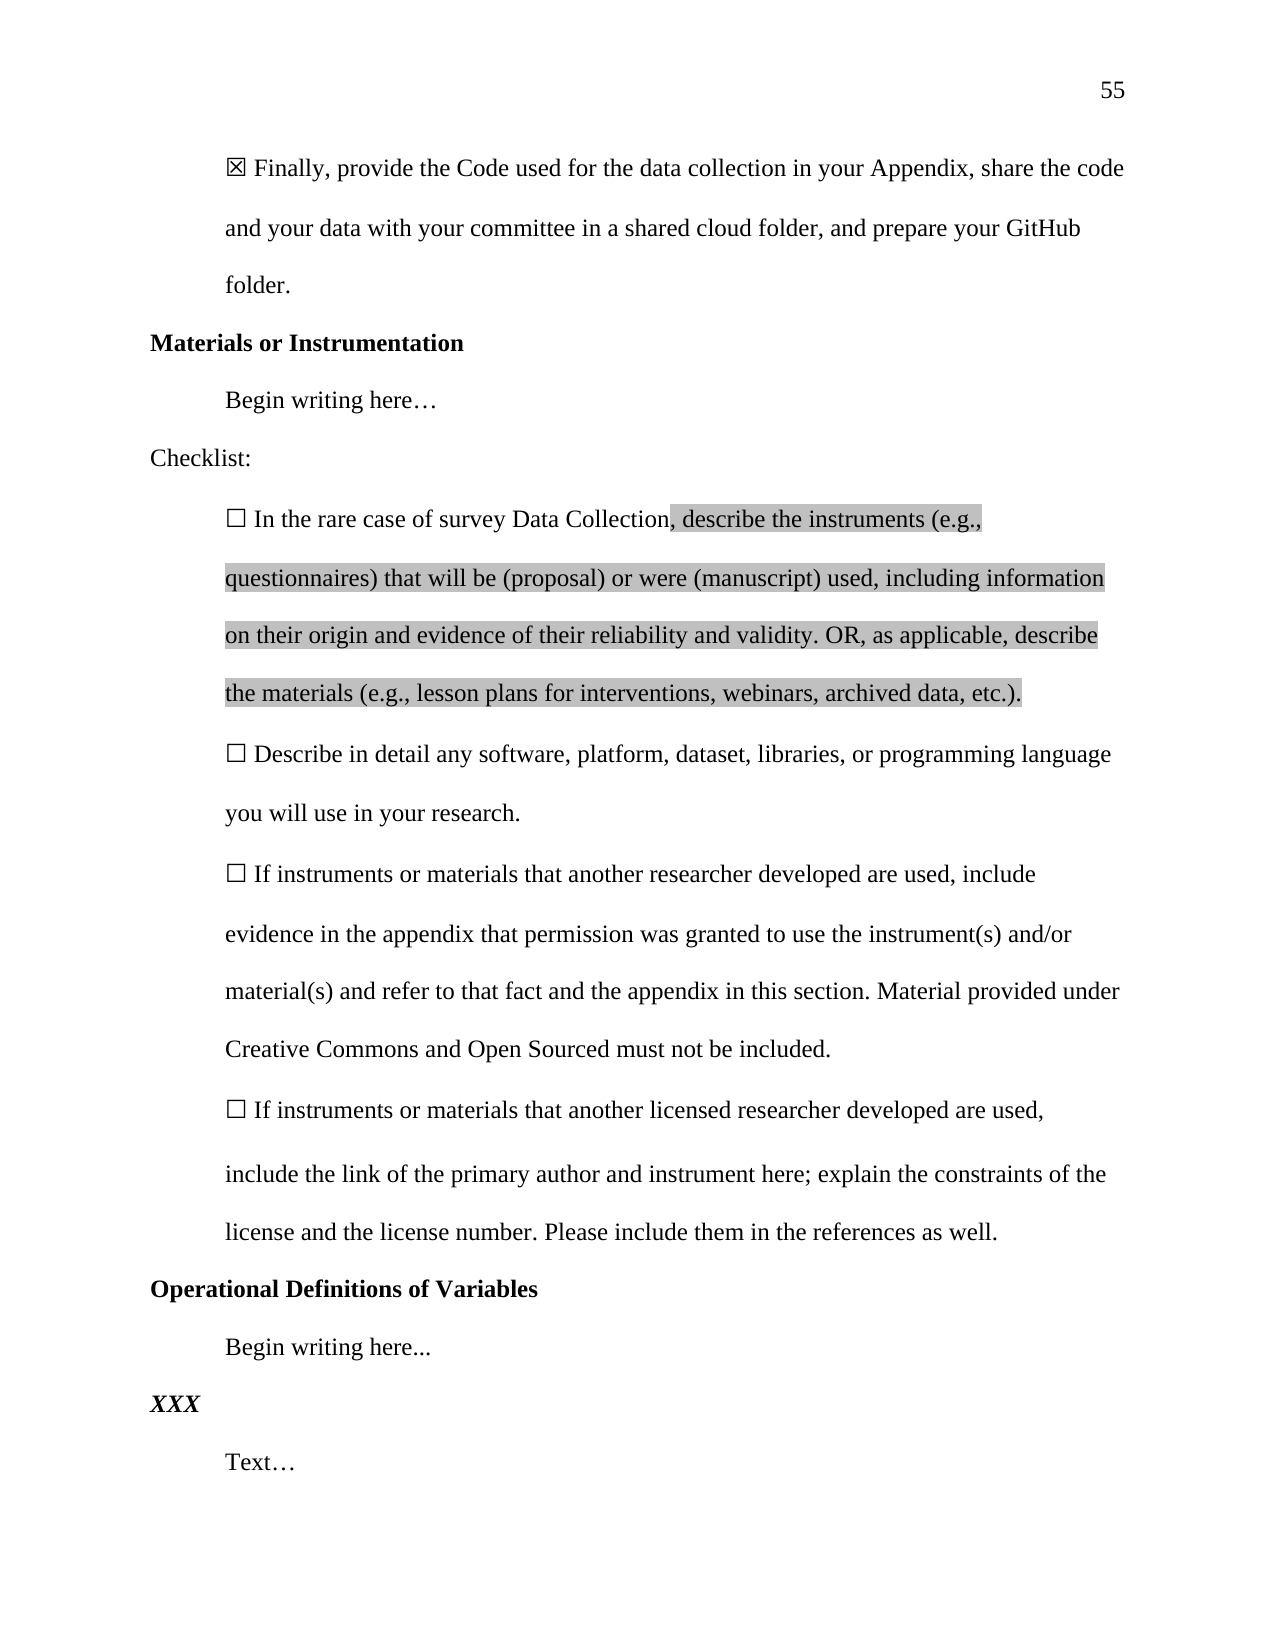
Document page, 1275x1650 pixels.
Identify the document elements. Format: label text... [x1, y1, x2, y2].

text ☒ Finally, provide the Code used for the data collection in your Appendix, share the code and your data with your committee in a shared cloud folder, and prepare your GitHub folder. [225, 150, 1125, 299]
text include the link of the primary author and instrument here; explain the constraints of the license and the license number. Please include them in the references as well. [225, 1159, 1125, 1246]
subtitle XXX [150, 1389, 1125, 1418]
subtitle Operational Definitions of Variables [150, 1274, 1125, 1303]
text Begin writing here... [225, 1332, 1125, 1361]
text ☐ If instruments or materials that another researcher developed are used, include evidence in the appendix that permission was granted to use the instrument(s) and/or material(s) and refer to that fact and the appendix in this section. Material provided under Creative Commons and Open Sourced must not be included. [225, 856, 1125, 1062]
text Begin writing here… [150, 385, 1125, 414]
text In the rare case of survey Data Collection, describe the instruments (e.g., questionnaires) that will be (proposal) or were (manuscript) used, including information on their origin and evidence of their reliability and validity. OR, as applicable, describe the materials (e.g., lesson plans for interventions, webinars, archived data, etc.). [225, 500, 1125, 707]
subtitle Materials or Instrumentation [150, 328, 1125, 357]
text Checklist: [150, 443, 1125, 472]
text Describe in detail any software, platform, dataset, libraries, or programming language you will use in your research. [225, 736, 1125, 827]
text Text… [150, 1447, 1125, 1476]
text If instruments or materials that another licensed researcher developed are used, [225, 1091, 1125, 1125]
